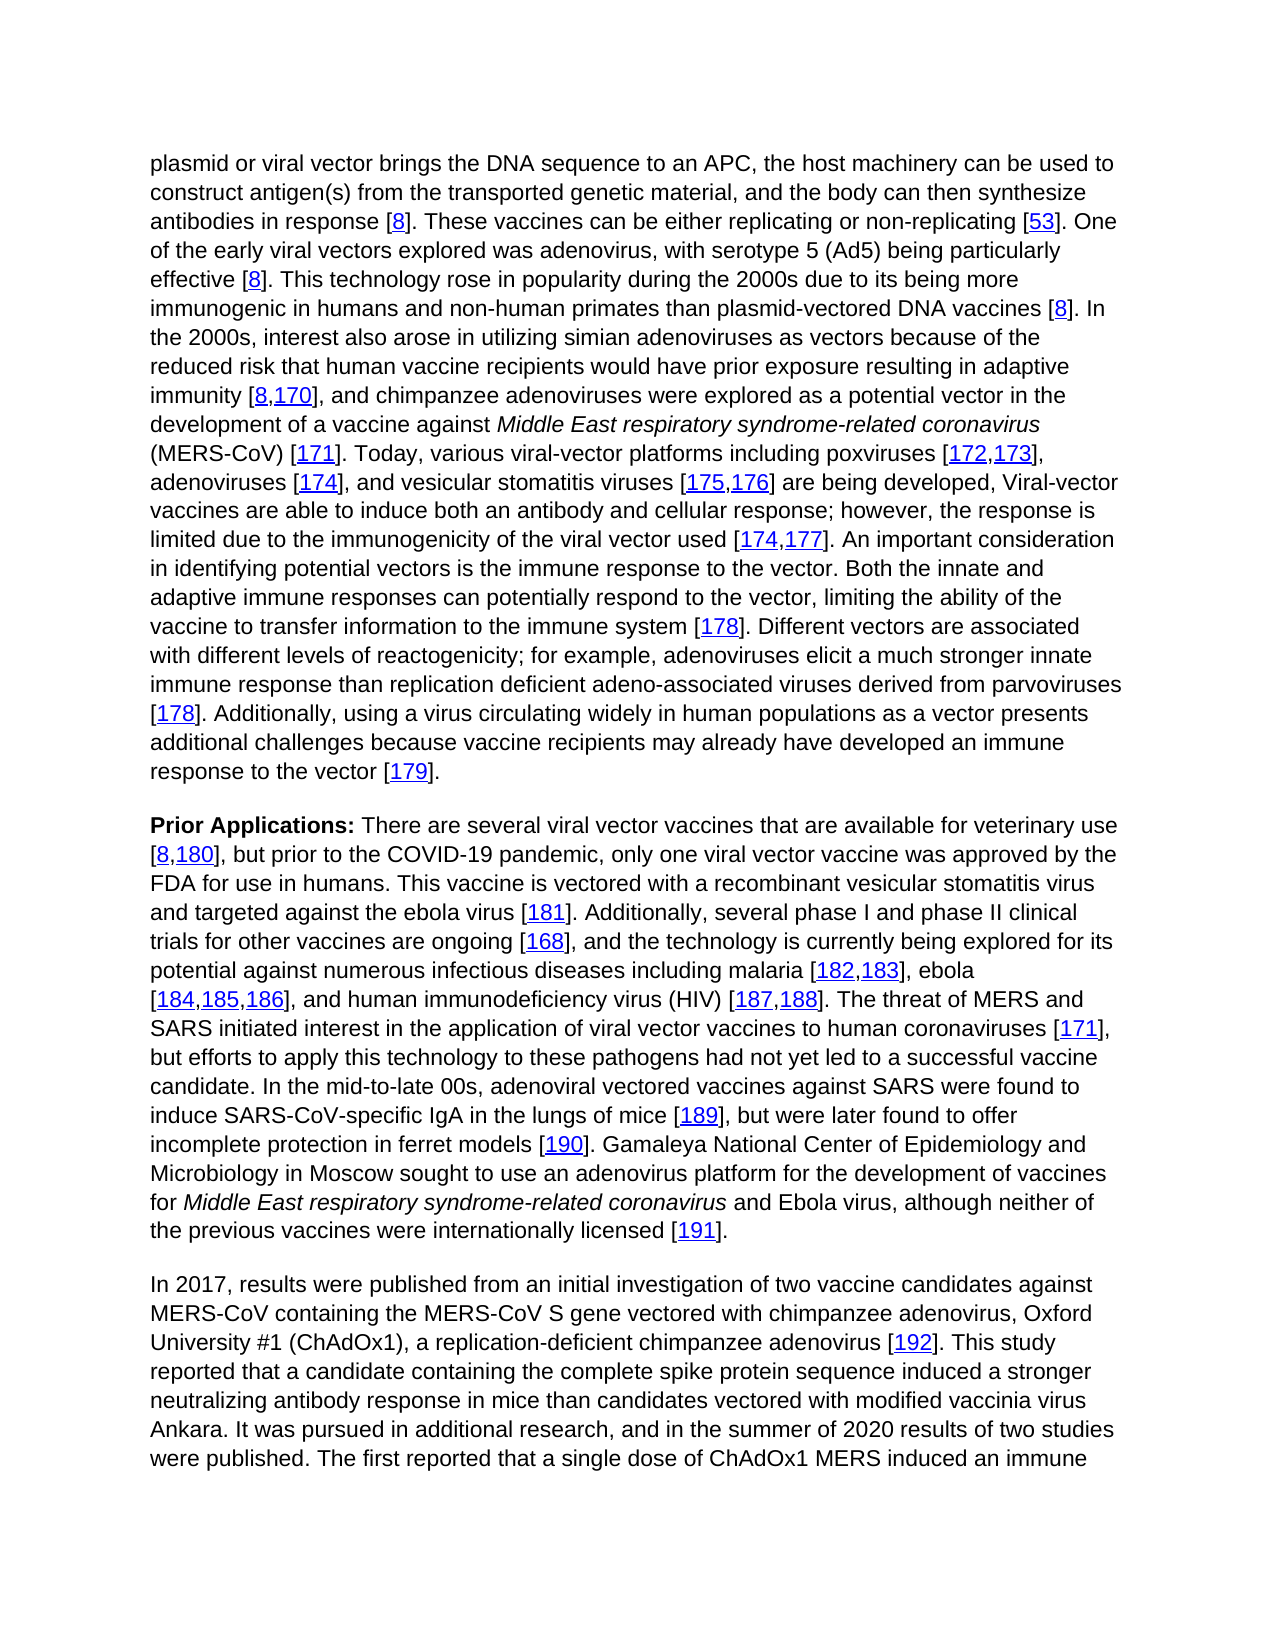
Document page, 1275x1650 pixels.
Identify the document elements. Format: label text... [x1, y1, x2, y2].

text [150, 1271, 1125, 1472]
text Prior Applications: There are several viral vector vaccines that are available for veterinary use [8,180], but prior to the COVID-19 pandemic, only one viral vector vaccine was approved by the FDA for use in humans. This vaccine is vectored with a recombinant vesicular stomatitis virus and targeted against the ebola virus [181]. Additionally, several phase I and phase II clinical trials for other vaccines are ongoing [168], and the technology is currently being explored for its potential against numerous infectious diseases including malaria [182,183], ebola [184,185,186], and human immunodeficiency virus (HIV) [187,188]. The threat of MERS and SARS initiated interest in the application of viral vector vaccines to human coronaviruses [171], but efforts to apply this technology to these pathogens had not yet led to a successful vaccine candidate. In the mid-to-late 00s, adenoviral vectored vaccines against SARS were found to induce SARS-CoV-specific IgA in the lungs of mice [189], but were later found to offer incomplete protection in ferret models [190]. Gamaleya National Center of Epidemiology and Microbiology in Moscow sought to use an adenovirus platform for the development of vaccines for Middle East respiratory syndrome-related coronavirus and Ebola virus, although neither of the previous vaccines were internationally licensed [191]. [150, 812, 1125, 1244]
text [150, 150, 1125, 784]
